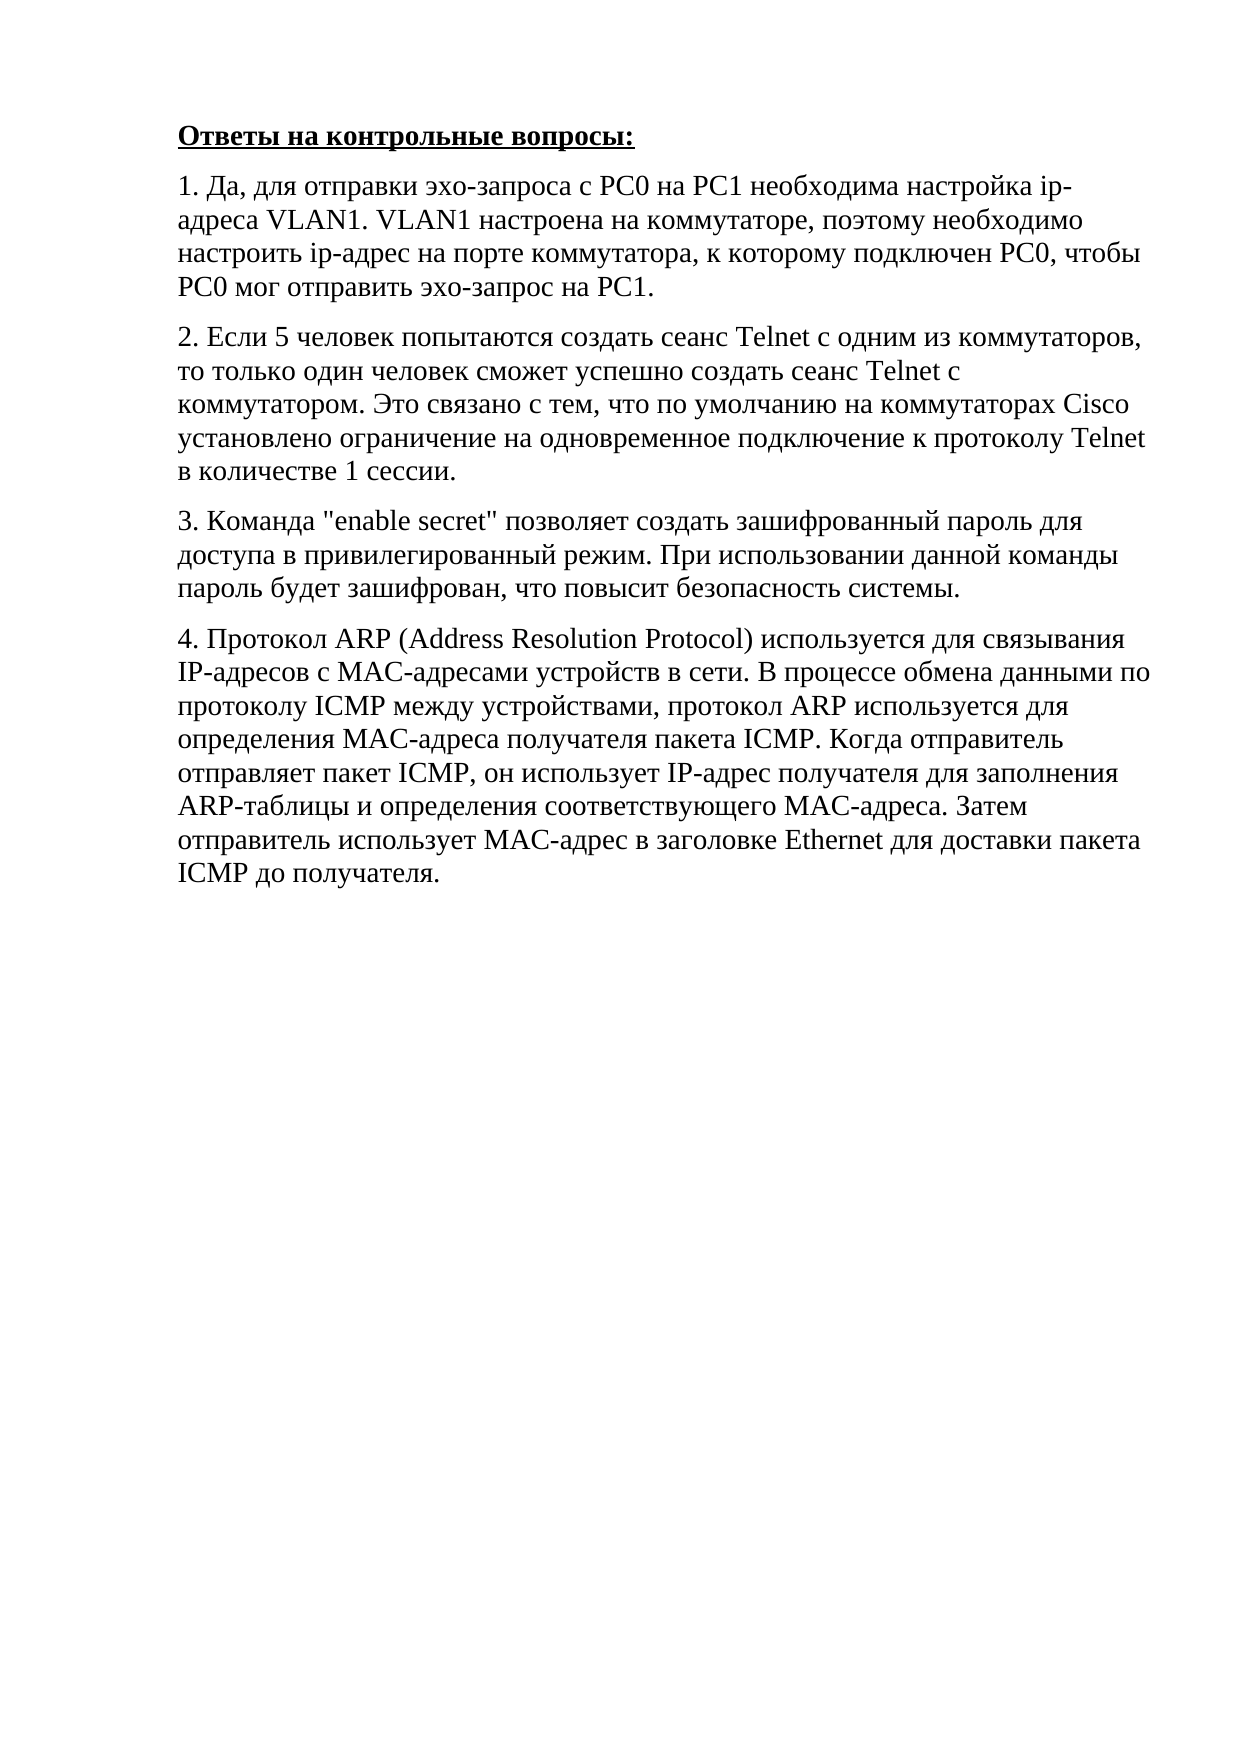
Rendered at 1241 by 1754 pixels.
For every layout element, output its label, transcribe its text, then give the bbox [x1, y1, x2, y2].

text 1. Да, для отправки эхо-запроса с PC0 на PC1 необходима настройка ip-адреса VLAN1. VLAN1 настроена на коммутаторе, поэтому необходимо настроить ip-адрес на порте коммутатора, к которому подключен PC0, чтобы PC0 мог отправить эхо-запрос на PC1. [177, 168, 1152, 302]
text Ответы на контрольные вопросы: [177, 118, 1152, 152]
text 2. Если 5 человек попытаются создать сеанс Telnet с одним из коммутаторов, то только один человек сможет успешно создать сеанс Telnet с коммутатором. Это связано с тем, что по умолчанию на коммутаторах Cisco установлено ограничение на одновременное подключение к протоколу Telnet в количестве 1 сессии. [177, 319, 1152, 487]
text 3. Команда "enable secret" позволяет создать зашифрованный пароль для доступа в привилегированный режим. При использовании данной команды пароль будет зашифрован, что повысит безопасность системы. [177, 503, 1152, 604]
text 4. Протокол ARP (Address Resolution Protocol) используется для связывания IP-адресов с MAC-адресами устройств в сети. В процессе обмена данными по протоколу ICMP между устройствами, протокол ARP используется для определения MAC-адреса получателя пакета ICMP. Когда отправитель отправляет пакет ICMP, он использует IP-адрес получателя для заполнения ARP-таблицы и определения соответствующего MAC-адреса. Затем отправитель использует MAC-адрес в заголовке Ethernet для доставки пакета ICMP до получателя. [177, 621, 1152, 889]
